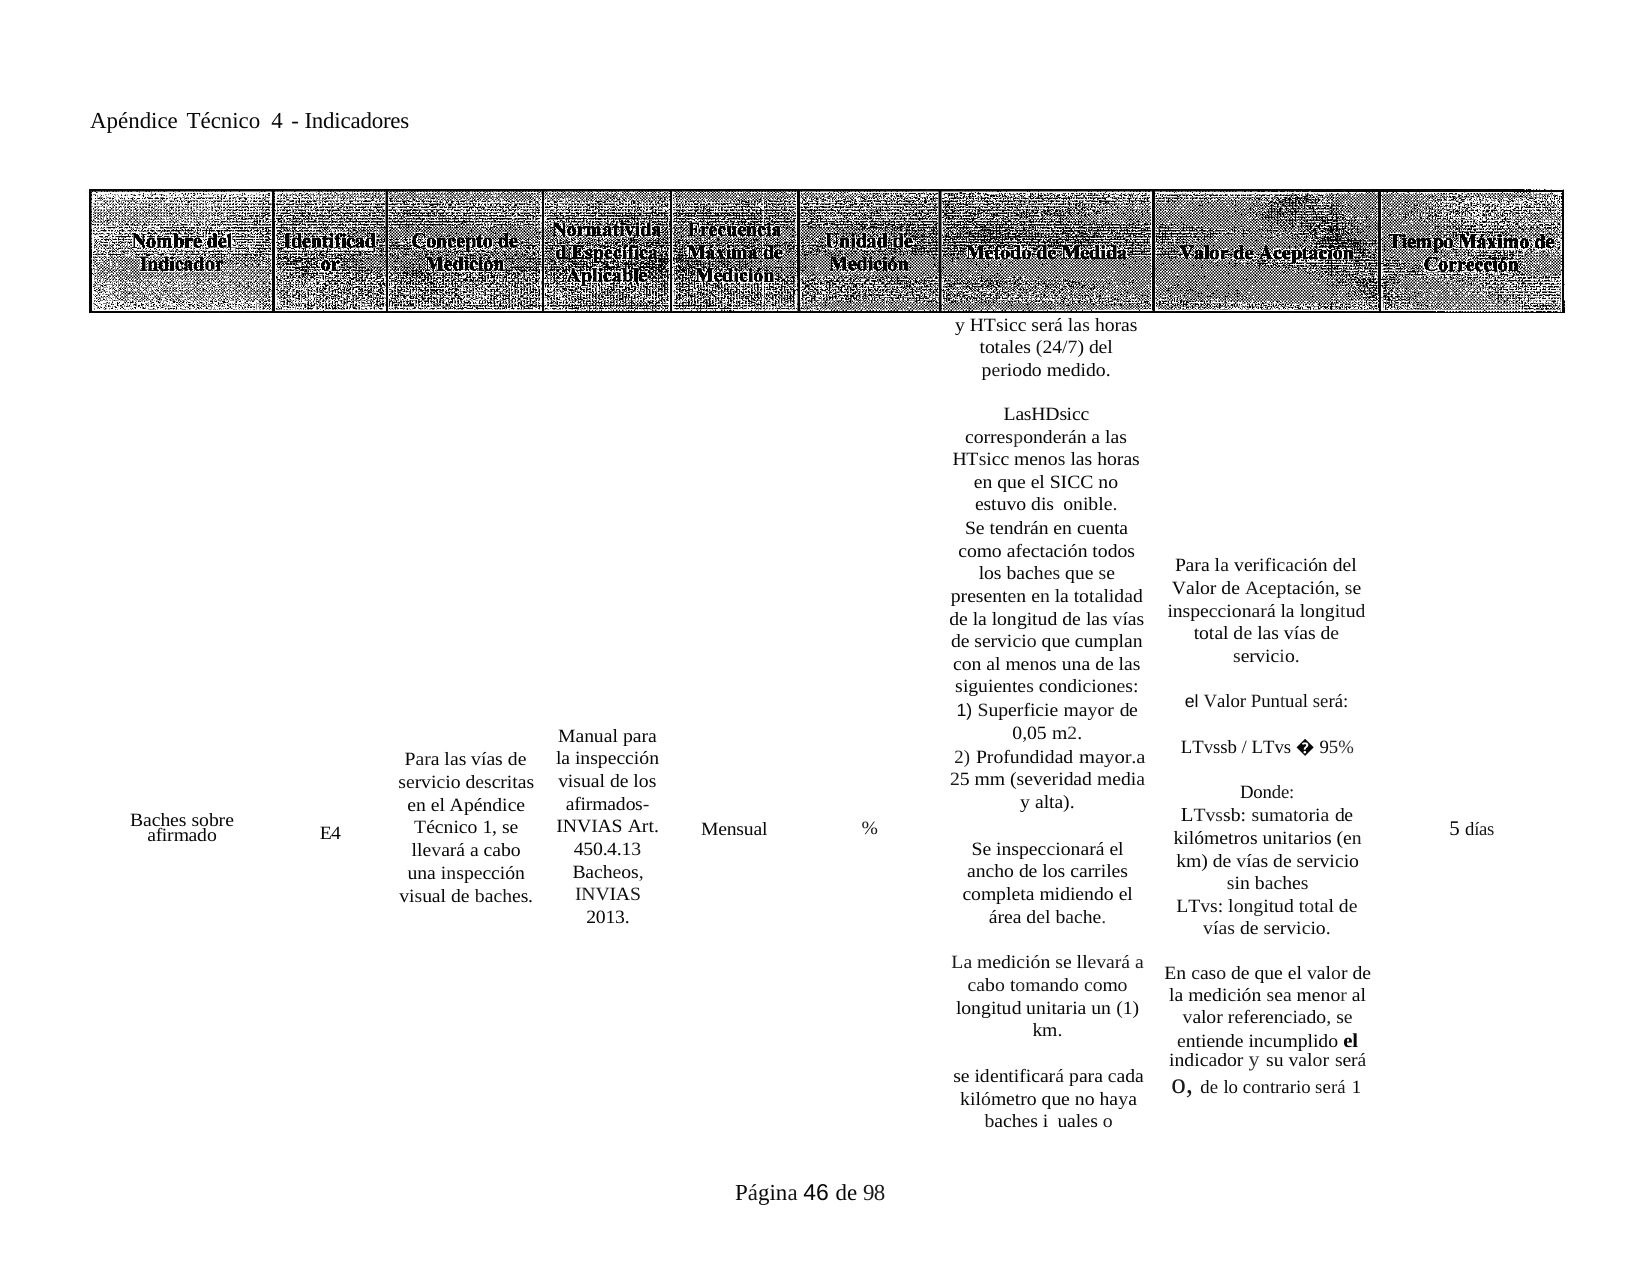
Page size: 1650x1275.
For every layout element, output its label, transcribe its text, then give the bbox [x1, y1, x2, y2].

list Profundidad mayor.a [953, 746, 1147, 767]
text En caso de que el valor de la medición sea menor al valor referenciado, se entiende incumplido el [1161, 962, 1374, 1051]
text el Valor Puntual será: LTvssb / LTvs � 95% Donde: [1178, 671, 1355, 808]
picture [85, 189, 951, 313]
text Bacheos, INVIAS 2013. [571, 861, 644, 927]
list Superficie mayor de [947, 699, 1147, 721]
text se identificará para cada kilómetro que no haya baches i uales o [950, 1065, 1147, 1132]
text 0,05 m2. [947, 722, 1147, 743]
text Mensual % [701, 817, 883, 839]
text 25 mm (severidad media y alta). [947, 767, 1147, 812]
picture [1141, 189, 1567, 313]
text LTvssb: sumatoria de [1167, 808, 1367, 825]
text o, de lo contrario será 1 [1157, 1070, 1376, 1100]
text LasHDsicc corresponderán a las HTsicc menos las horas en que el SICC no estuvo dis onible. [950, 403, 1142, 515]
text LTvs: longitud total de vías de servicio. [1175, 895, 1359, 938]
text Para las vías de servicio descritas en el Apéndice Técnico 1, se llevará a cabo una inspección visual de baches. [395, 748, 536, 906]
text kilómetros unitarios (en km) de vías de servicio sin baches [1167, 827, 1368, 894]
text 5 días [1449, 816, 1604, 840]
subtitle Apéndice Técnico 4 - Indicadores [90, 108, 1604, 134]
text Se inspeccionará el ancho de los carriles completa midiendo el área del bache. [950, 838, 1145, 927]
text Se tendrán en cuenta como afectación todos los baches que se presenten en la totalidad de la longitud de las vías de servicio que cumplan con al menos una de las siguientes condiciones: [947, 517, 1146, 697]
text Para la verificación del Valor de Aceptación, se inspeccionará la longitud total de las vías de servicio. [1165, 554, 1367, 666]
text Baches sobre E4 afirmado [130, 807, 342, 846]
text y HTsicc será las horas totales (24/7) del periodo medido. [951, 187, 1141, 381]
text La medición se llevará a cabo tomando como longitud unitaria un (1) km. [949, 951, 1146, 1041]
text indicador y su valor será [1167, 1052, 1368, 1070]
text Manual para la inspección visual de los afirmados- INVIAS Art. 450.4.13 [555, 725, 660, 859]
